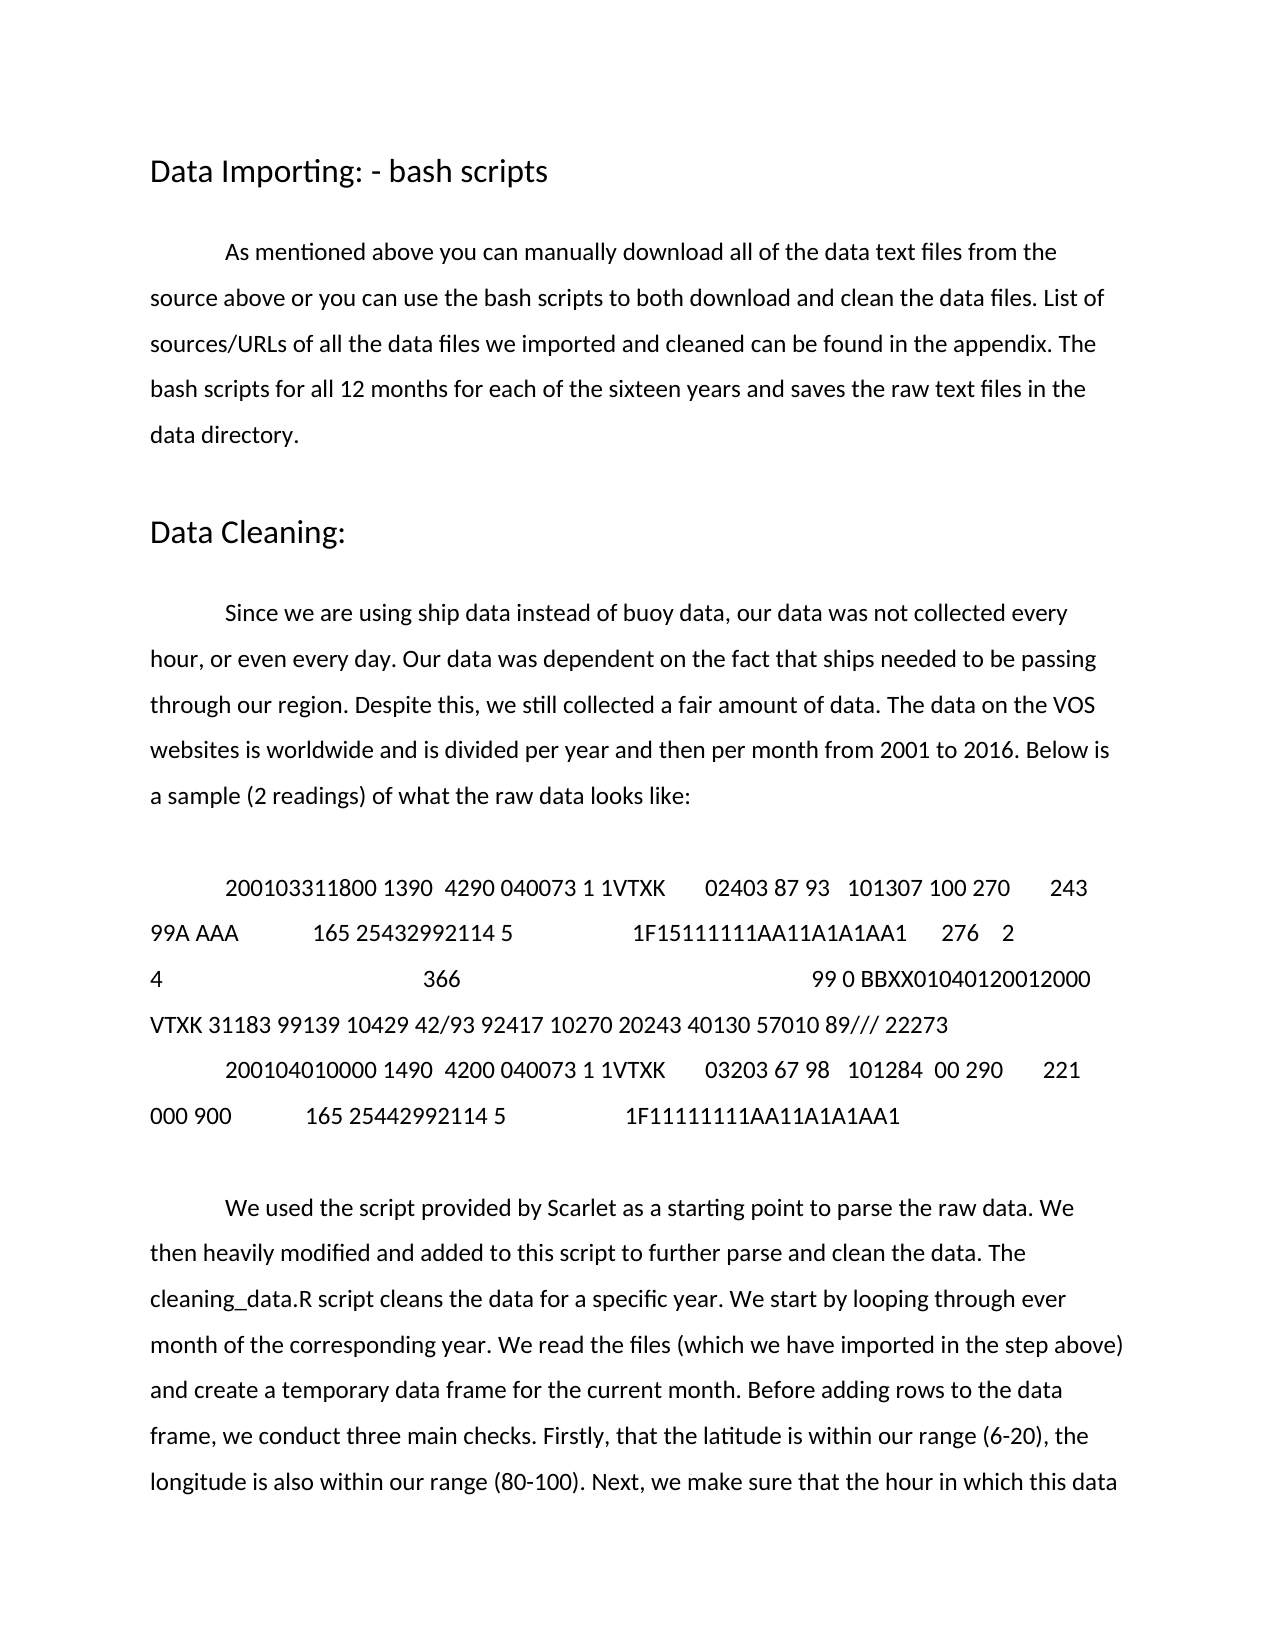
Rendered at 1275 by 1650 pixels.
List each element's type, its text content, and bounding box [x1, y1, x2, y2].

text 200104010000 1490 4200 040073 1 1VTXK 03203 67 98 101284 00 290 221 000 900 165 25442992114 5 1F11111111AA11A1A1AA1 [150, 1054, 1125, 1131]
text Data Cleaning: [150, 511, 1125, 552]
text Data Importing: - bash scripts [150, 150, 1125, 191]
text Since we are using ship data instead of buoy data, our data was not collected every hour, or even every day. Our data was dependent on the fact that ships needed to be passing through our region. Despite this, we still collected a fair amount of data. The data on the VOS websites is worldwide and is divided per year and then per month from 2001 to 2016. Below is a sample (2 readings) of what the raw data looks like: [150, 597, 1125, 811]
text As mentioned above you can manually download all of the data text files from the source above or you can use the bash scripts to both download and clean the data files. List of sources/URLs of all the data files we imported and cleaned can be found in the appendix. The bash scripts for all 12 months for each of the sixteen years and saves the raw text files in the data directory. [150, 236, 1125, 450]
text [150, 1192, 1125, 1497]
text 200103311800 1390 4290 040073 1 1VTXK 02403 87 93 101307 100 270 243 99A AAA 165 25432992114 5 1F15111111AA11A1A1AA1 276 2 4 366 99 0 BBXX01040120012000 VTXK 31183 99139 10429 42/93 92417 10270 20243 40130 57010 89/// 22273 [150, 872, 1125, 1039]
